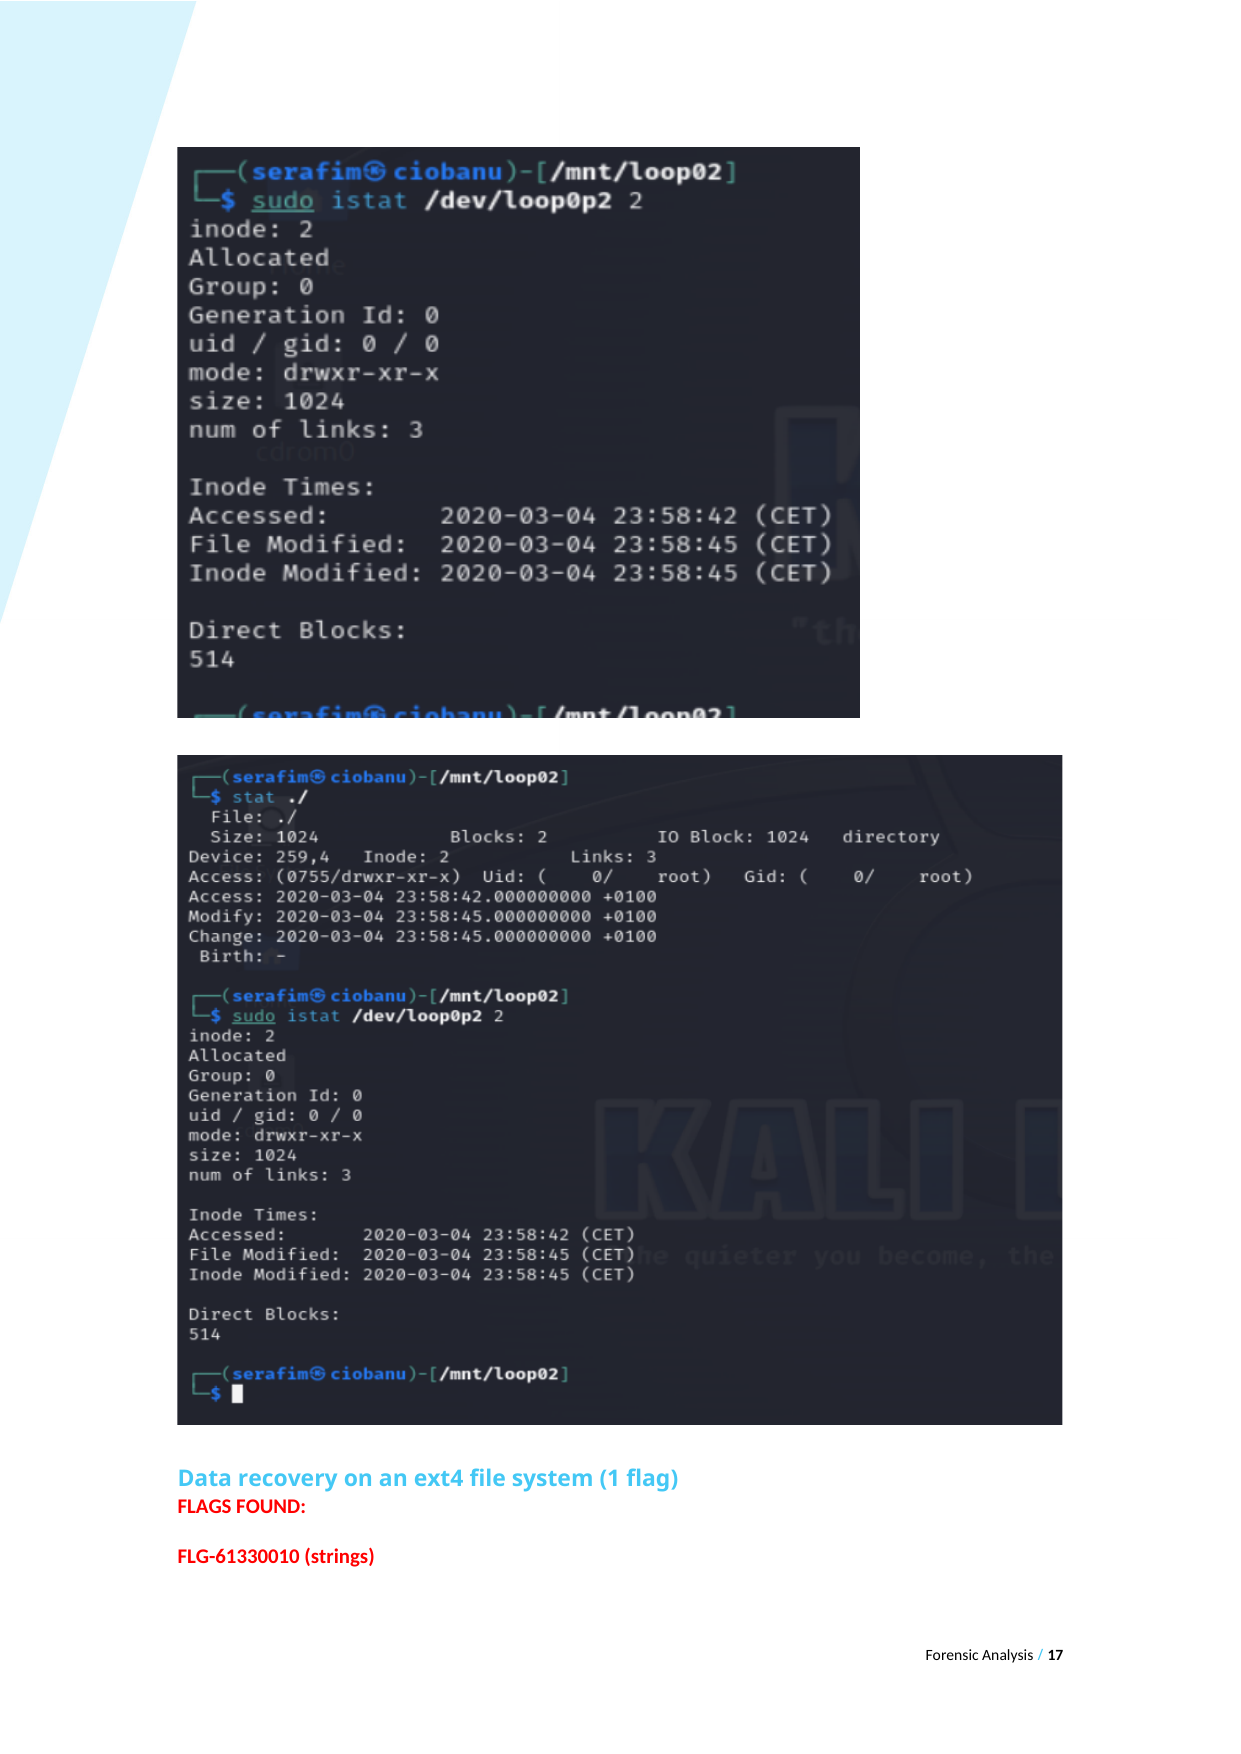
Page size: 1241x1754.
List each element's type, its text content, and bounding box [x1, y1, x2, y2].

subtitle Data recovery on an ext4 file system (1 flag) [177, 1462, 1063, 1493]
text FLG-61330010 (strings) [177, 1544, 1063, 1569]
picture [0, 1, 1179, 1425]
text FLAGS FOUND: [177, 1493, 1063, 1518]
